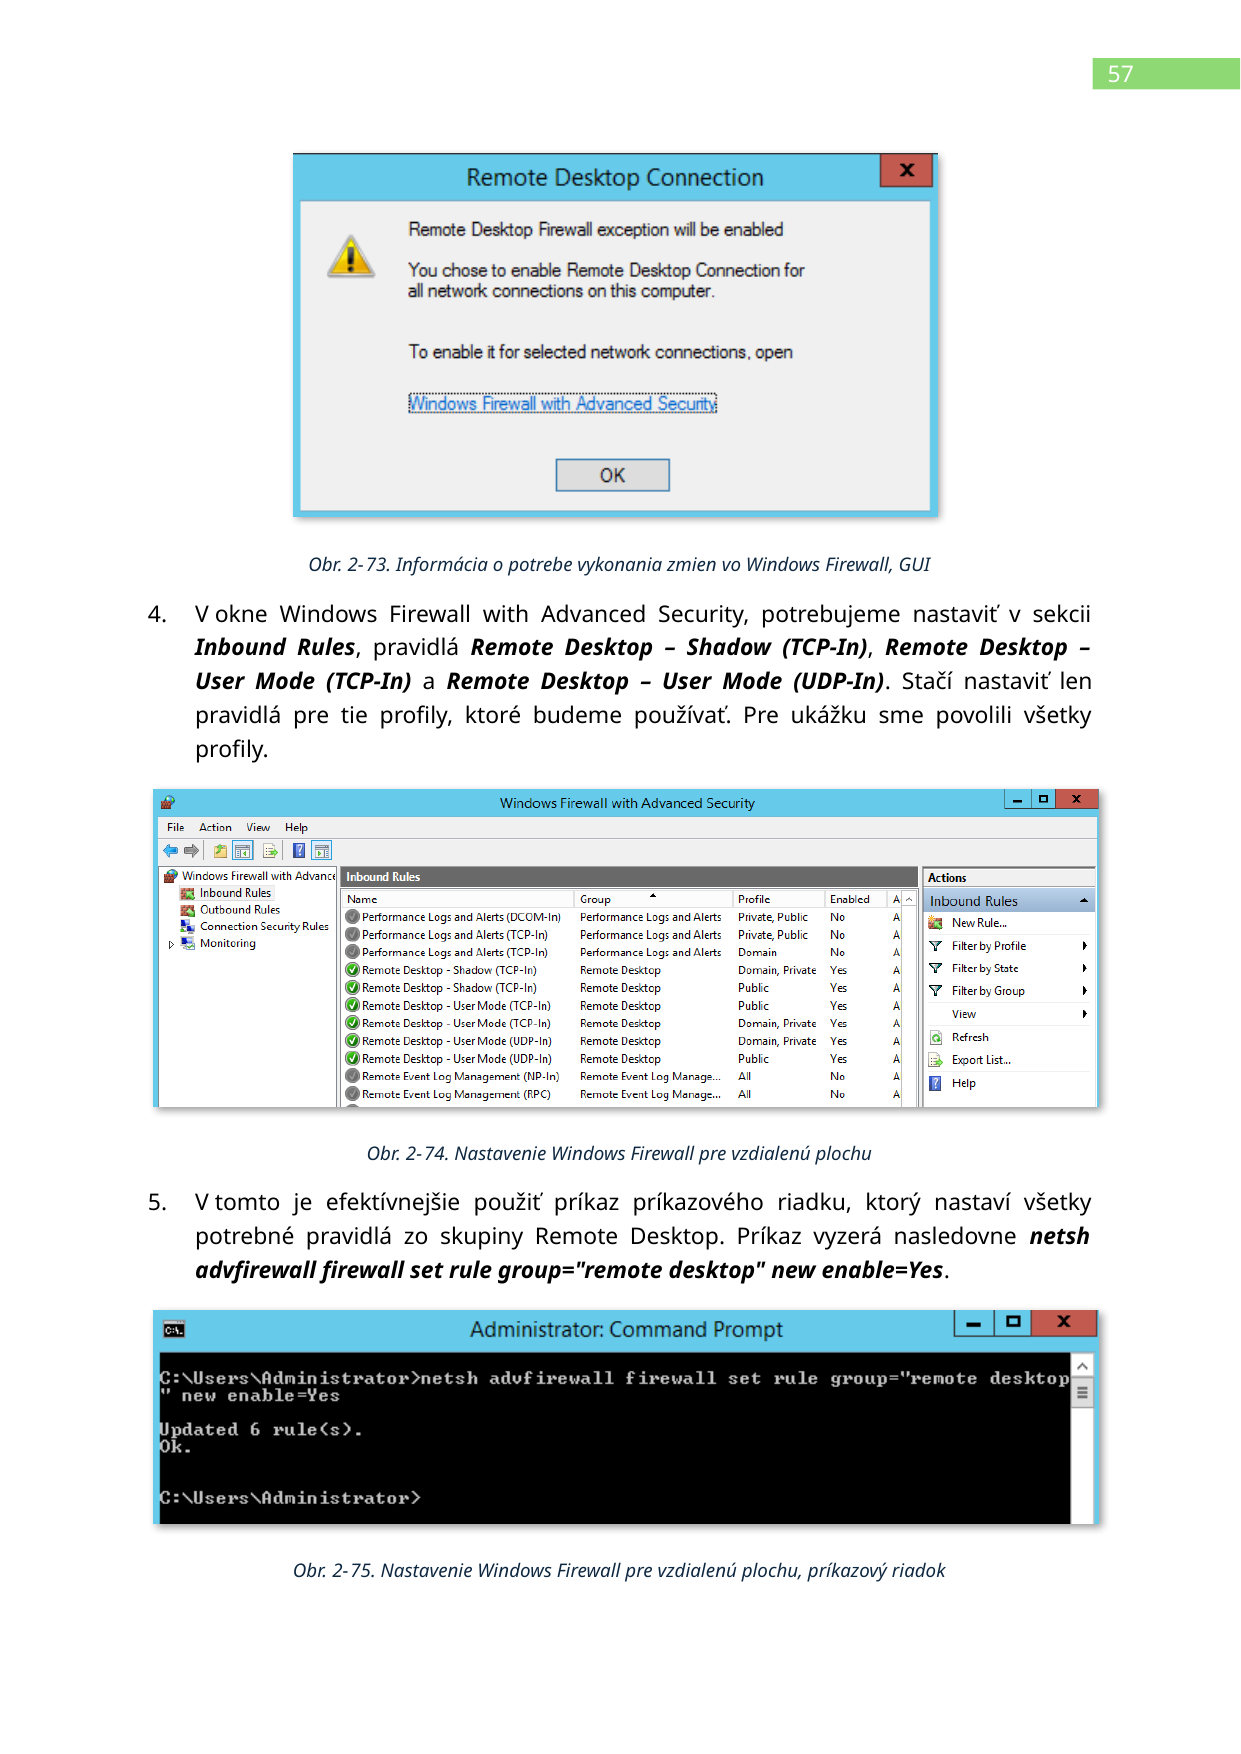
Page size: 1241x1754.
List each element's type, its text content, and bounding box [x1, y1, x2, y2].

picture [153, 1310, 1099, 1524]
list V tomto je efektívnejšie použiť príkaz príkazového riadku, ktorý nastaví všetky potrebné pravidlá zo skupiny Remote Desktop. Príkaz vyzerá nasledovne netsh advfirewall firewall set rule group="remote desktop" new enable=Yes. [148, 1186, 1093, 1285]
picture [153, 789, 1099, 1107]
list V okne Windows Firewall with Advanced Security, potrebujeme nastaviť v sekcii Inbound Rules, pravidlá Remote Desktop – Shadow (TCP-In), Remote Desktop – User Mode (TCP-In) a Remote Desktop – User Mode (UDP-In). Stačí nastaviť len pravidlá pre tie profily, ktoré budeme používať. Pre ukážku sme povolili všetky profily. [148, 598, 1093, 764]
picture [293, 153, 938, 517]
